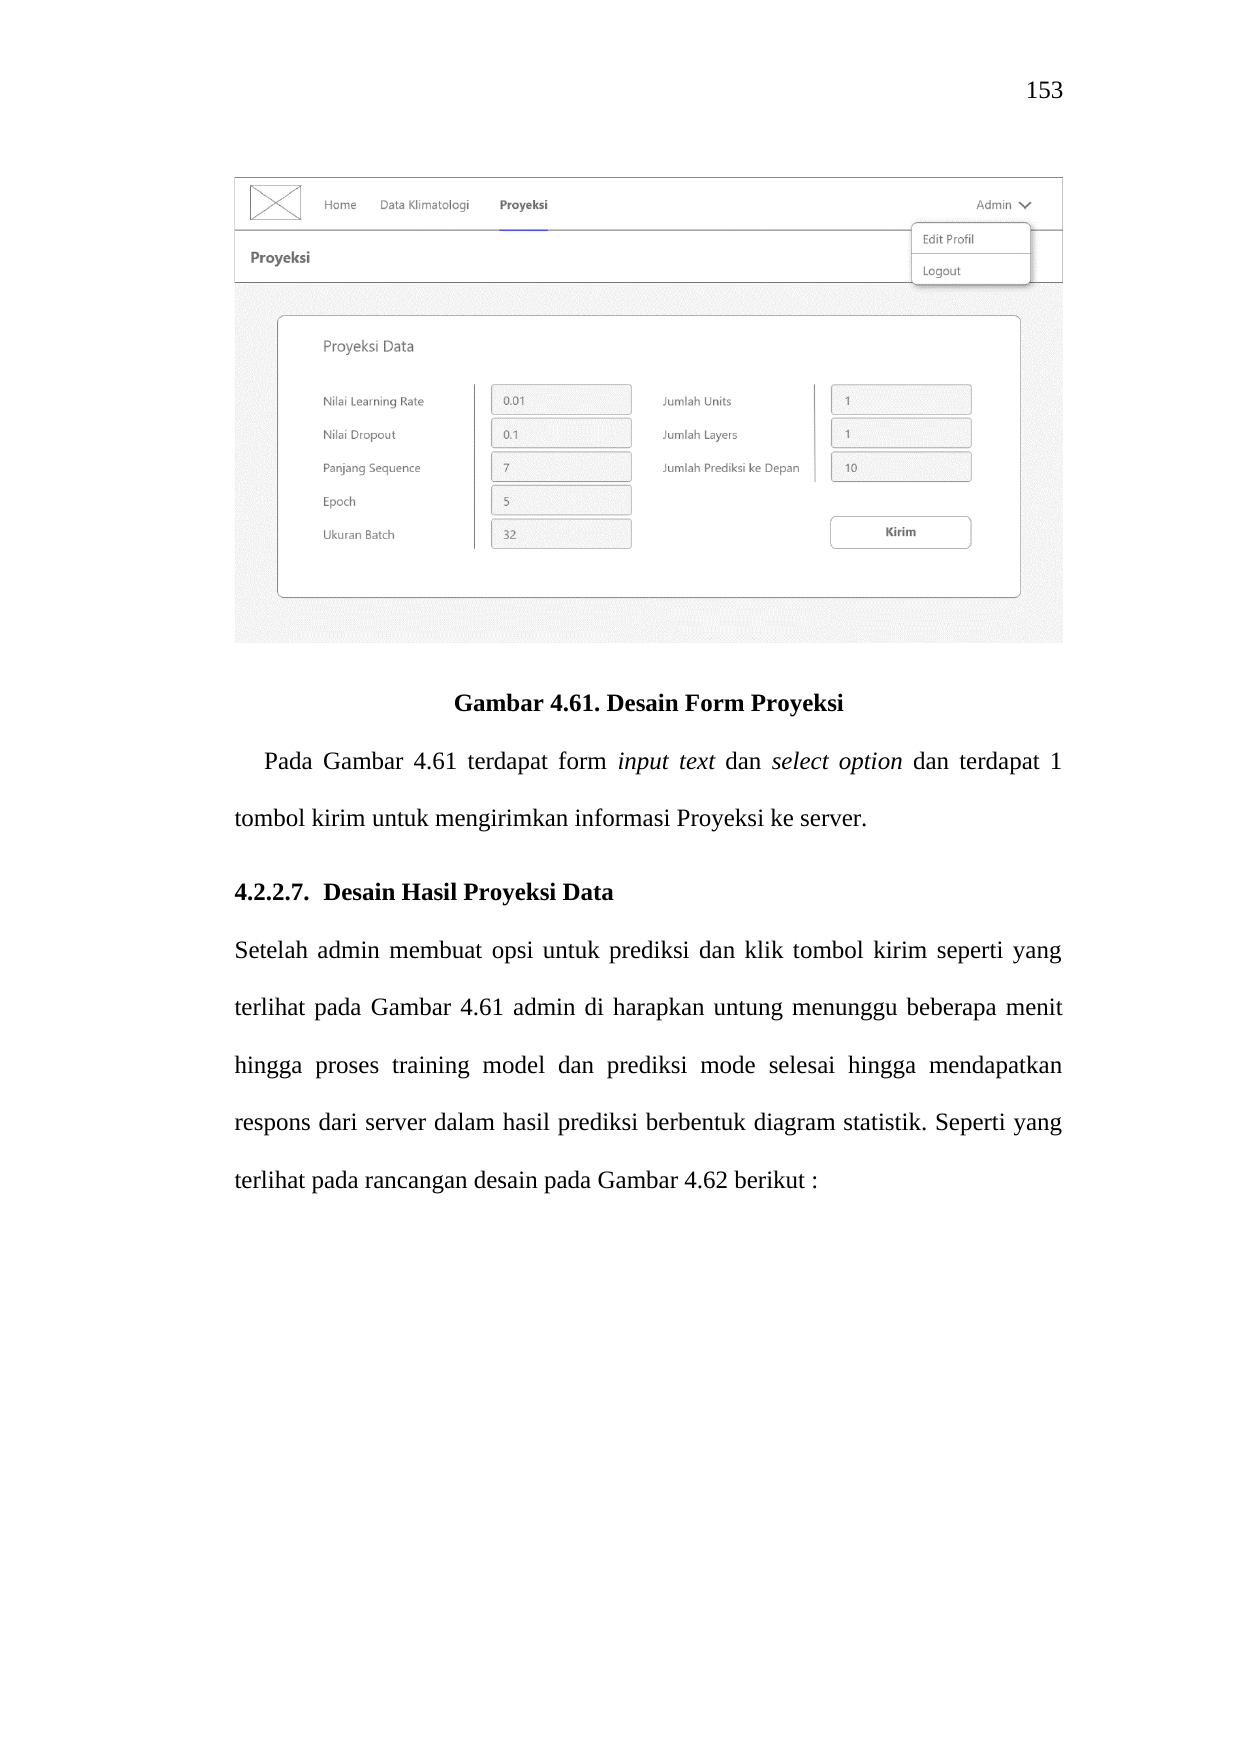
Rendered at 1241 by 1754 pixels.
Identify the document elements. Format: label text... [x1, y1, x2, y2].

subtitle Desain Hasil Proyeksi Data [234, 877, 1063, 906]
picture [234, 177, 1063, 643]
